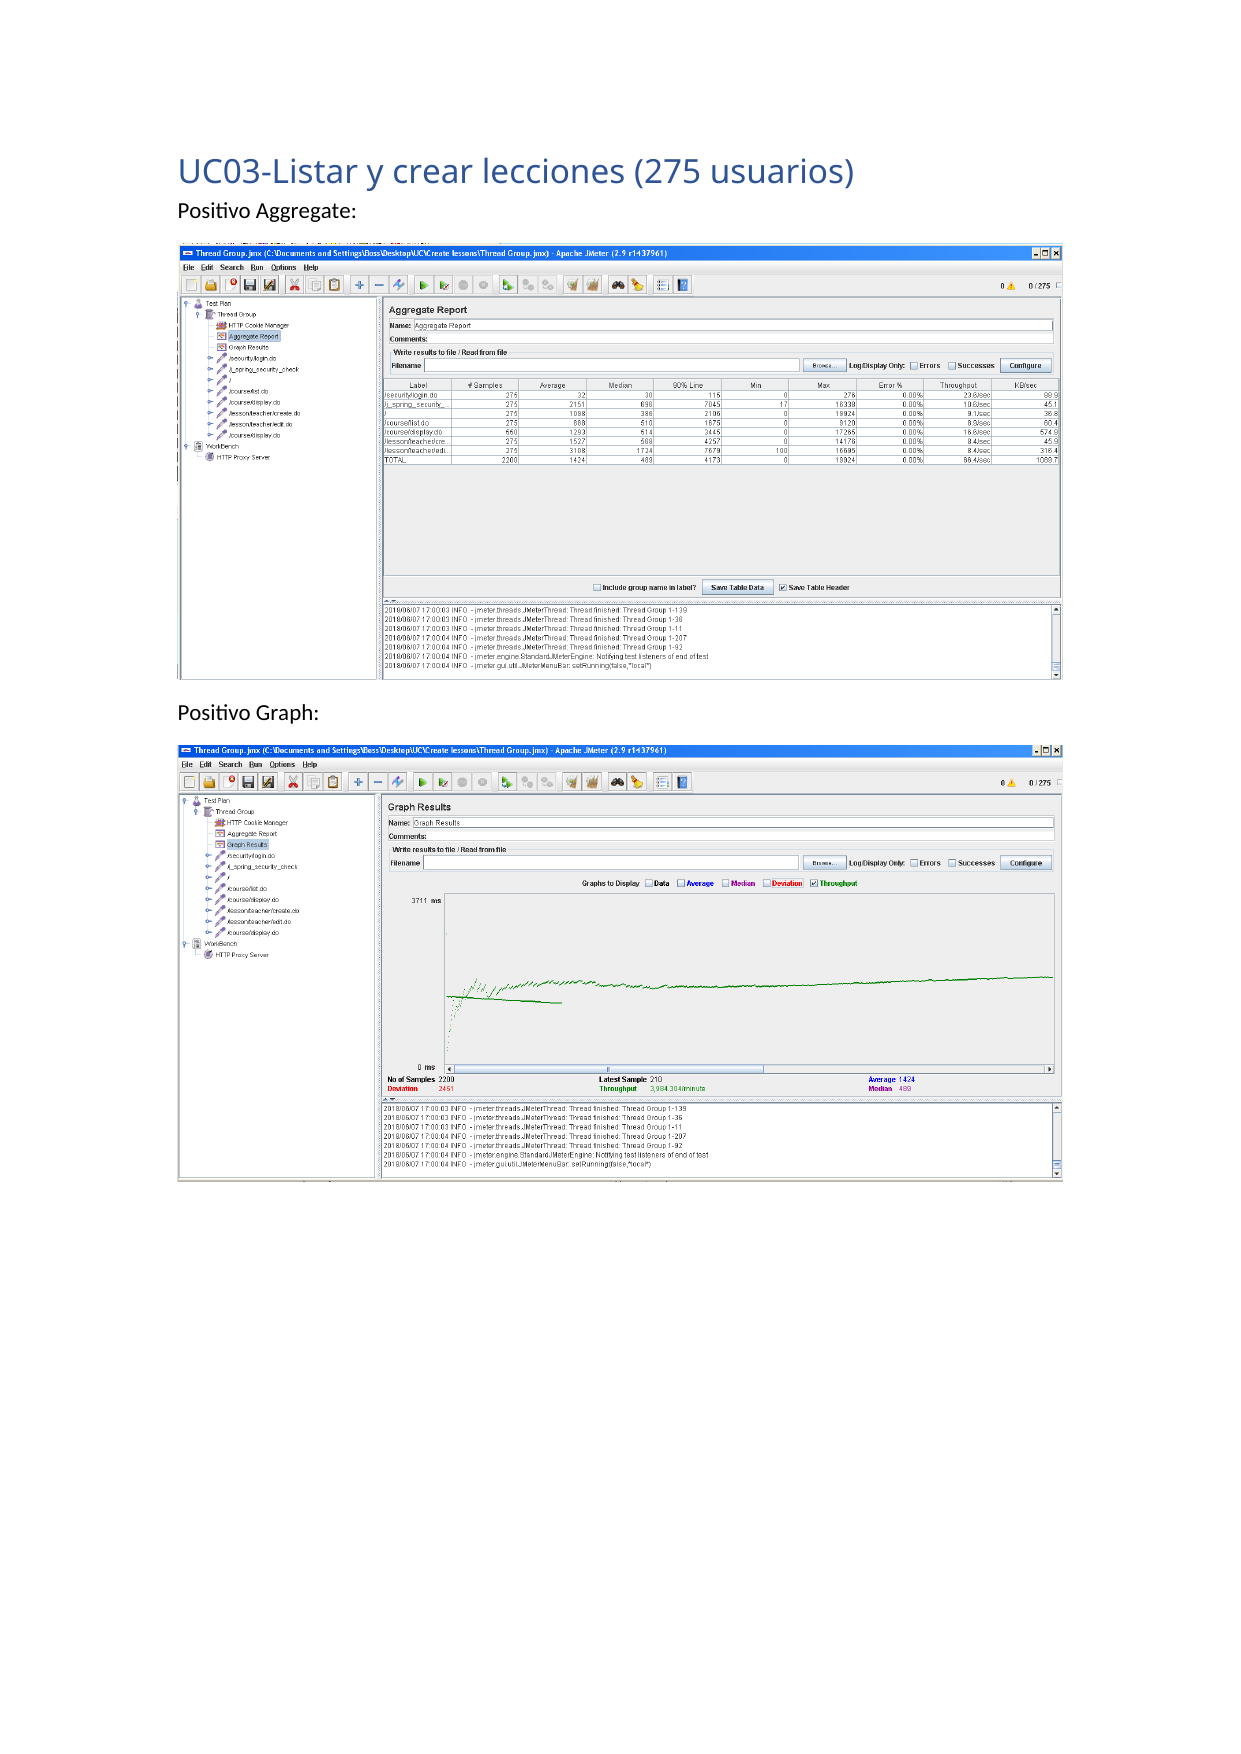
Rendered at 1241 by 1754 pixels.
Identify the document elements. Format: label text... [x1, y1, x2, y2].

picture [177, 243, 1063, 680]
text Positivo Graph: [177, 698, 1063, 726]
subtitle UC03-Listar y crear lecciones (275 usuarios) [177, 148, 1063, 193]
picture [177, 745, 1063, 1182]
text Positivo Aggregate: [177, 197, 1063, 224]
